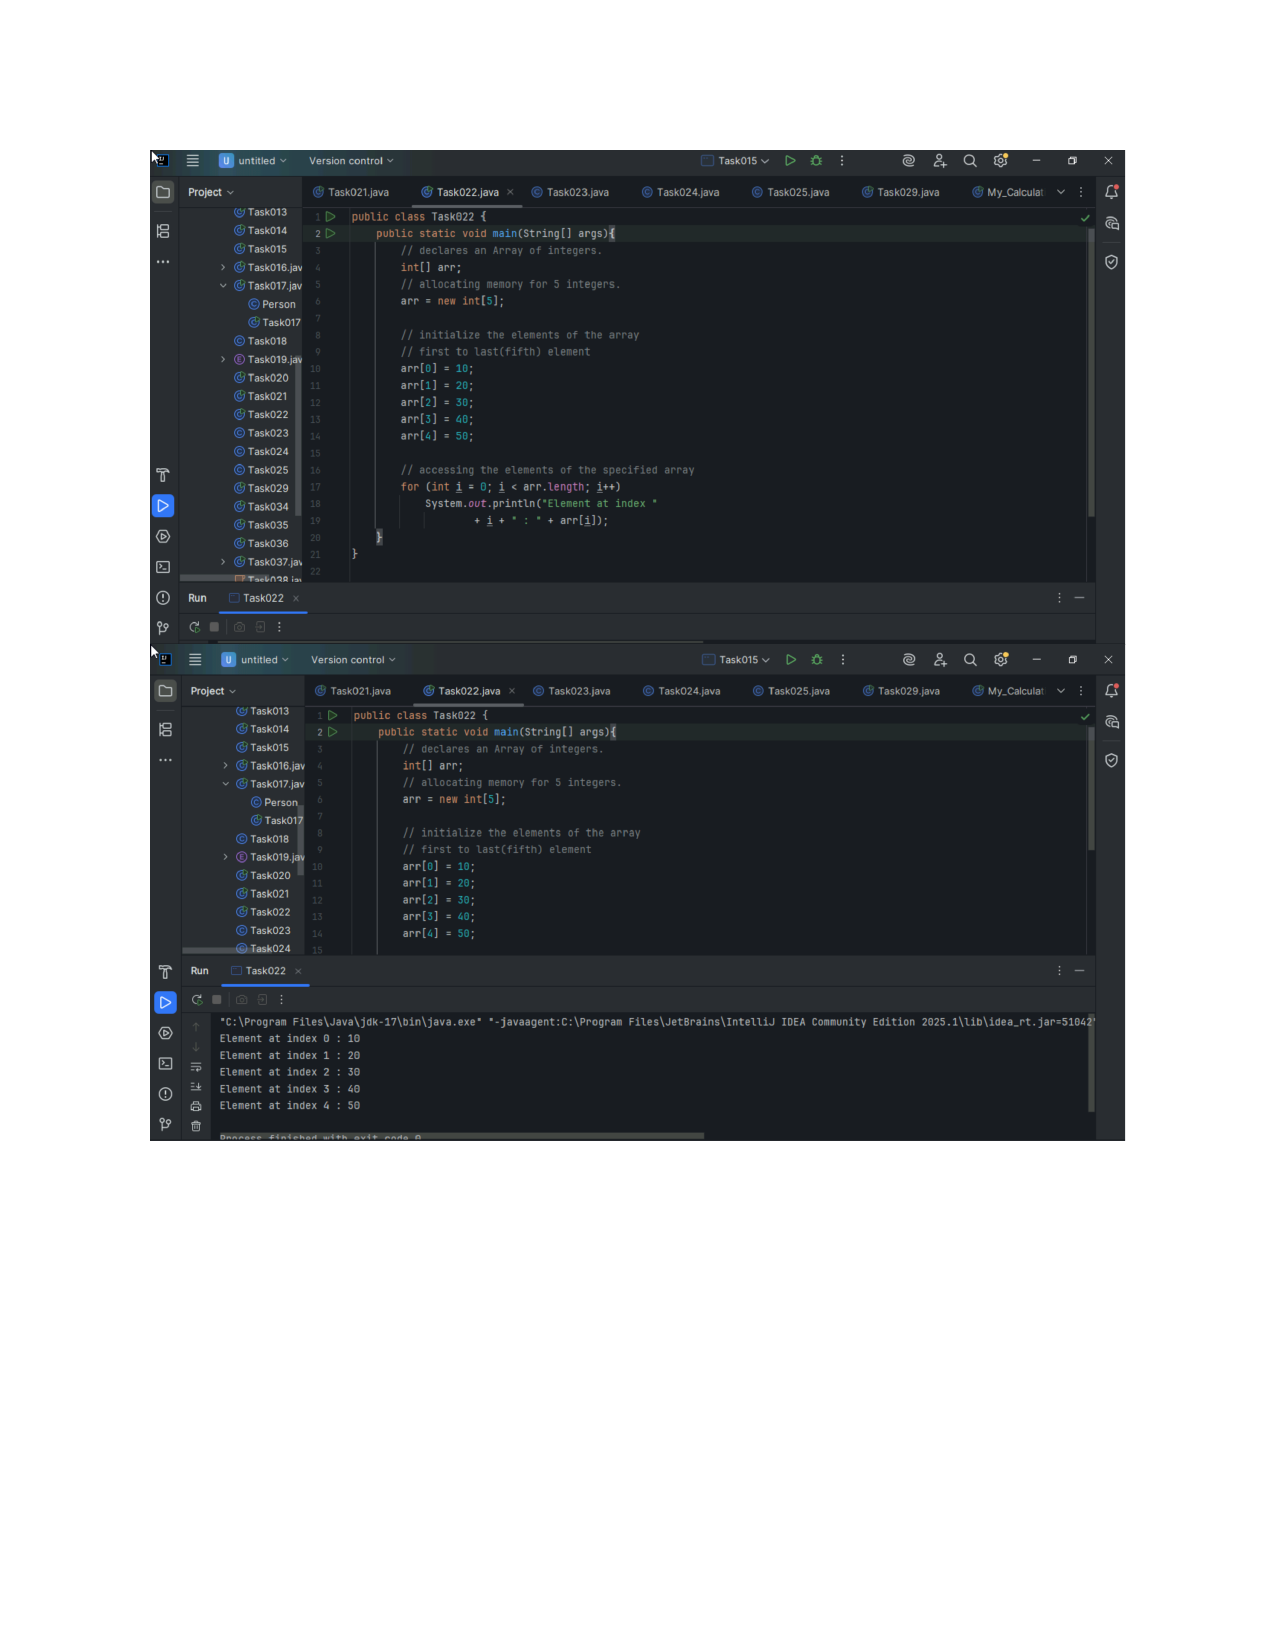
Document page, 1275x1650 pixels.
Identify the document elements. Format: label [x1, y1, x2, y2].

picture [150, 150, 1125, 1141]
